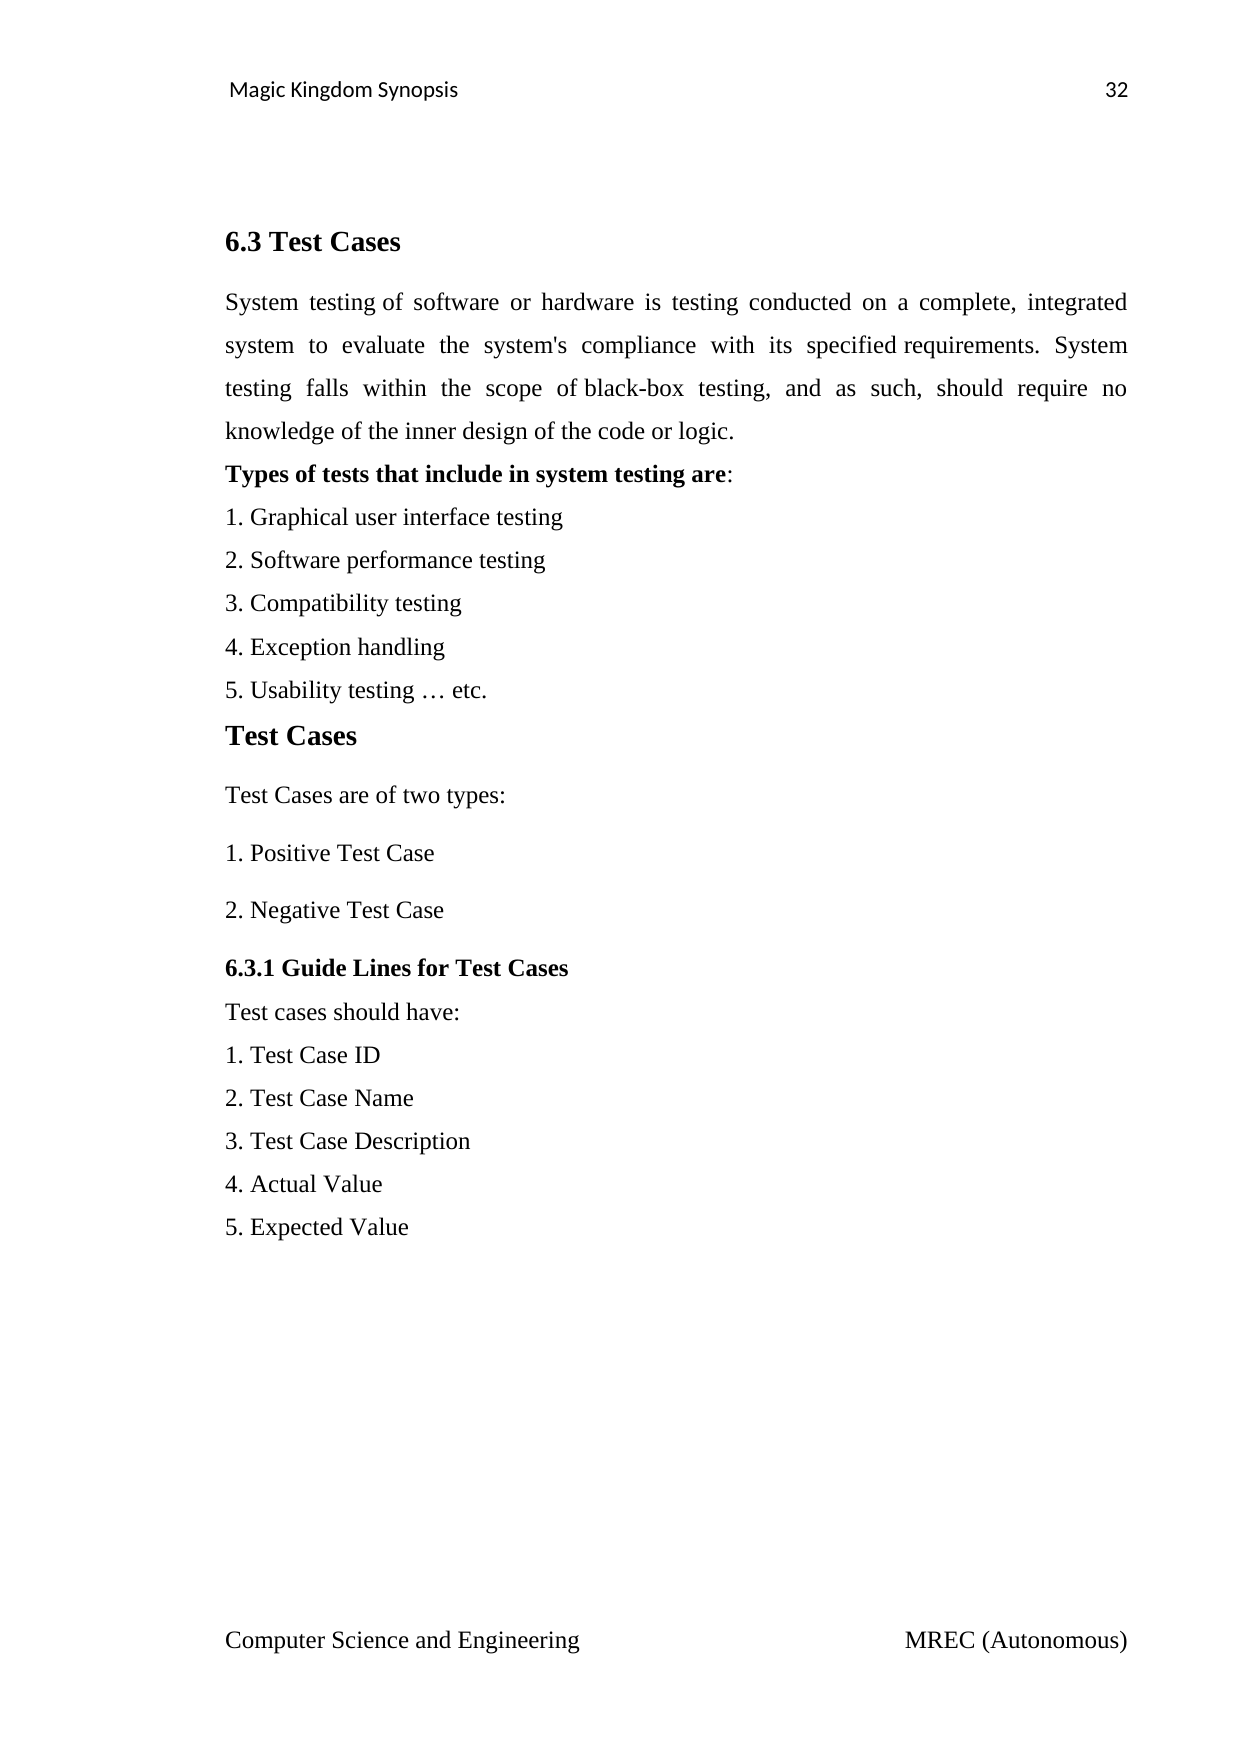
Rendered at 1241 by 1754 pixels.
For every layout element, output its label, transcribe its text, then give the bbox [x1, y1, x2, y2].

text Test Cases are of two types: [225, 780, 1128, 809]
text 2. Software performance testing [225, 545, 1128, 574]
text Test cases should have: [225, 997, 1128, 1025]
text 1. Positive Test Case [225, 838, 1128, 866]
text 6.3.1 Guide Lines for Test Cases [225, 953, 1128, 982]
text 3. Test Case Description [225, 1126, 1128, 1155]
text 2. Negative Test Case [225, 896, 1128, 924]
text 4. Actual Value [225, 1169, 1128, 1198]
text 1. Test Case ID [225, 1040, 1128, 1068]
text 2. Test Case Name [225, 1083, 1128, 1112]
text 1. Graphical user interface testing [225, 502, 1128, 531]
text 4. Exception handling [225, 632, 1128, 660]
text System testing of software or hardware is testing conducted on a complete, integrated system to evaluate the system's compliance with its specified requirements. System testing falls within the scope of black-box testing, and as such, should require no knowledge of the inner design of the code or logic. [225, 287, 1128, 445]
text 6.3 Test Cases [225, 224, 1128, 257]
text 5. Usability testing … etc. [225, 675, 1128, 703]
text Types of tests that include in system testing are: [225, 459, 1128, 488]
text 3. Compatibility testing [225, 588, 1128, 617]
text Test Cases [225, 718, 1128, 751]
text 5. Expected Value [225, 1212, 1128, 1241]
